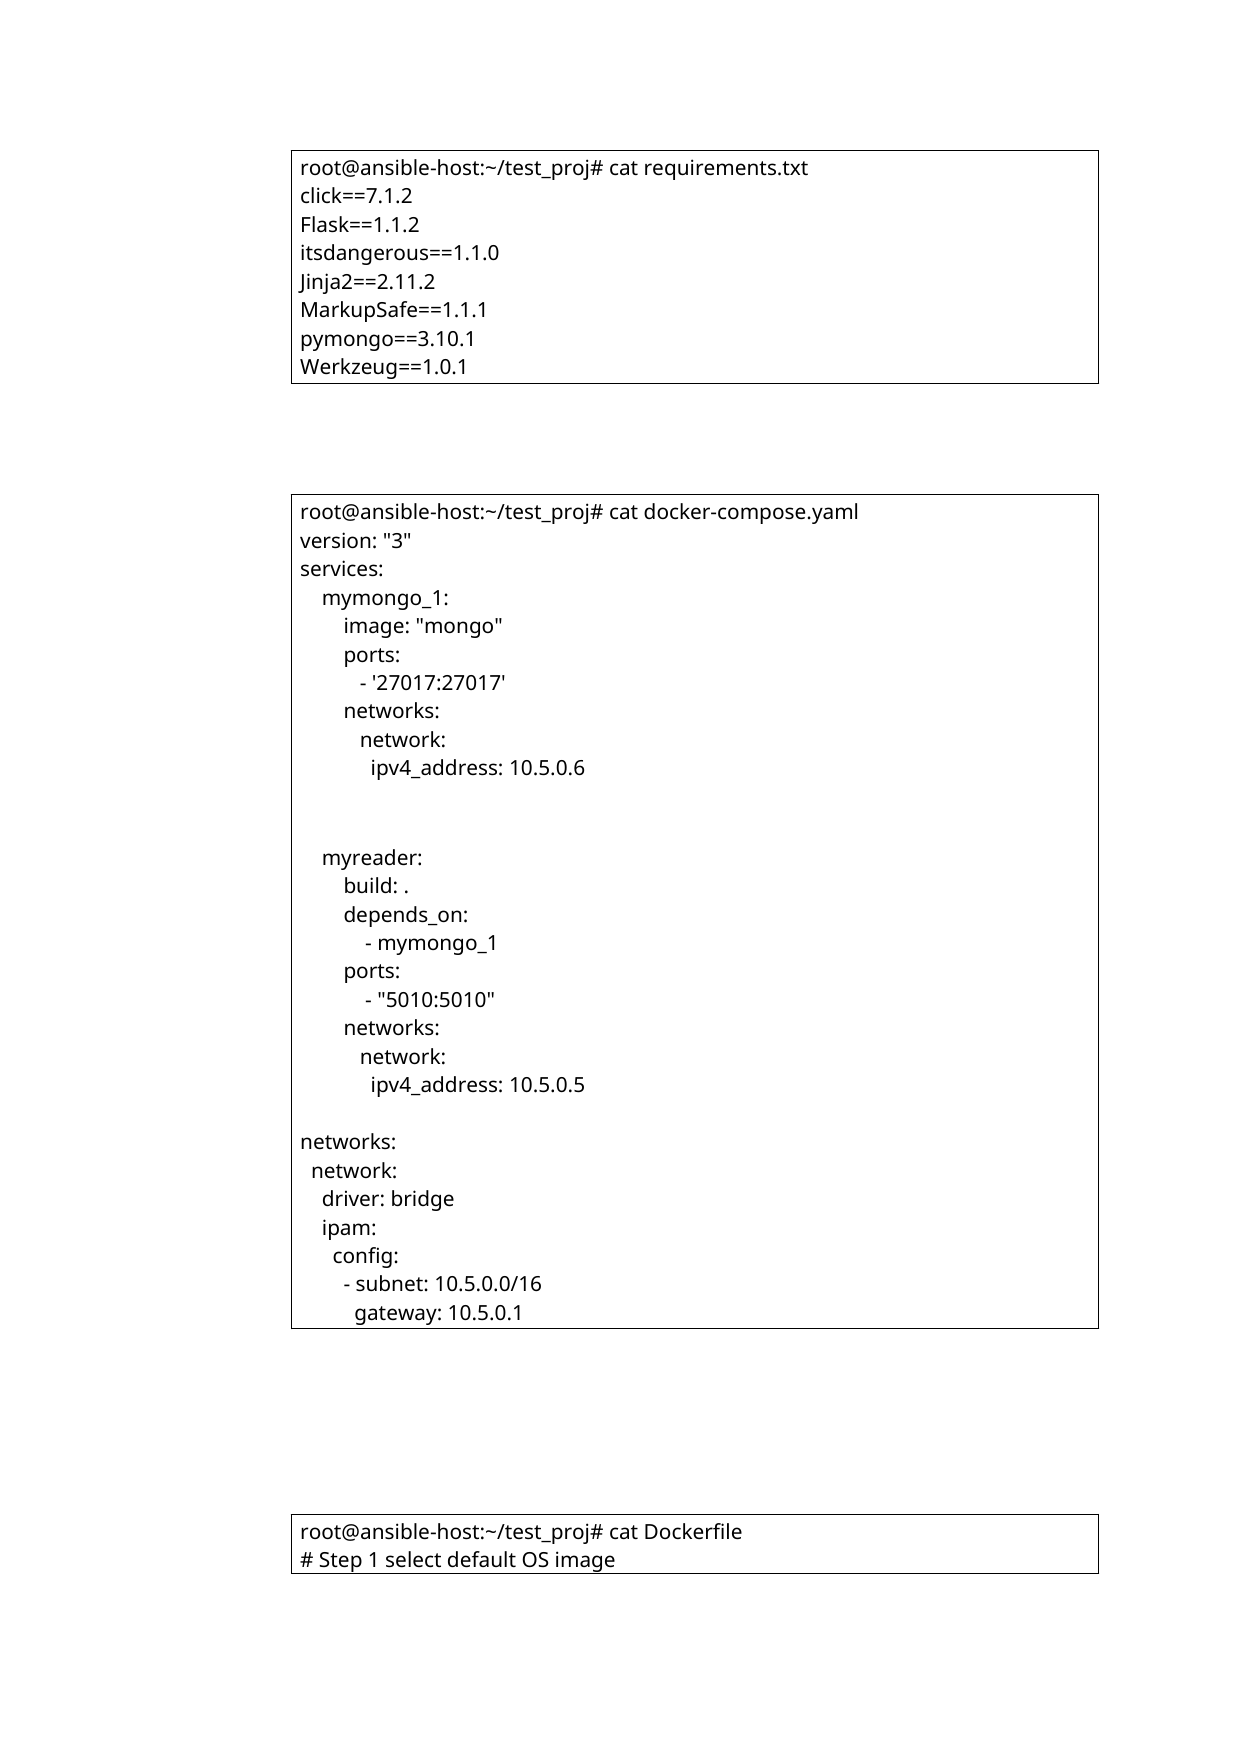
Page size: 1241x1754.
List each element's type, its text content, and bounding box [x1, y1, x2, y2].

list pymongo==3.10.1 [292, 321, 1098, 349]
list click==7.1.2 [292, 178, 1098, 207]
list - subnet: 10.5.0.0/16 [292, 1266, 1098, 1295]
list ipv4_address: 10.5.0.6 [292, 750, 1098, 782]
list build: . [292, 868, 1098, 897]
list version: "3" [292, 523, 1098, 551]
list mymongo_1: [292, 580, 1098, 608]
list network: [292, 1153, 1098, 1181]
list services: [292, 551, 1098, 580]
list # Step 1 select default OS image [292, 1542, 1098, 1573]
list networks: [292, 1124, 1098, 1153]
list ports: [292, 637, 1098, 665]
list Flask==1.1.2 [292, 207, 1098, 235]
list ipv4_address: 10.5.0.5 [292, 1067, 1098, 1099]
list gateway: 10.5.0.1 [292, 1295, 1098, 1328]
list driver: bridge [292, 1181, 1098, 1209]
list networks: [292, 1010, 1098, 1039]
list ipam: [292, 1209, 1098, 1238]
list config: [292, 1238, 1098, 1266]
list - '27017:27017' [292, 665, 1098, 693]
list Jinja2==2.11.2 [292, 264, 1098, 292]
list itsdangerous==1.1.0 [292, 235, 1098, 264]
list - mymongo_1 [292, 925, 1098, 953]
list depends_on: [292, 897, 1098, 925]
list network: [292, 722, 1098, 750]
list MarkupSafe==1.1.1 [292, 292, 1098, 321]
list root@ansible-host:~/test_proj# cat docker-compose.yaml [292, 495, 1098, 523]
list root@ansible-host:~/test_proj# cat requirements.txt [292, 151, 1098, 178]
list - "5010:5010" [292, 982, 1098, 1010]
list networks: [292, 693, 1098, 722]
list Werkzeug==1.0.1 [292, 349, 1098, 383]
list myreader: [292, 840, 1098, 868]
list image: "mongo" [292, 608, 1098, 637]
list root@ansible-host:~/test_proj# cat Dockerfile [292, 1515, 1098, 1542]
list ports: [292, 953, 1098, 982]
list network: [292, 1039, 1098, 1067]
